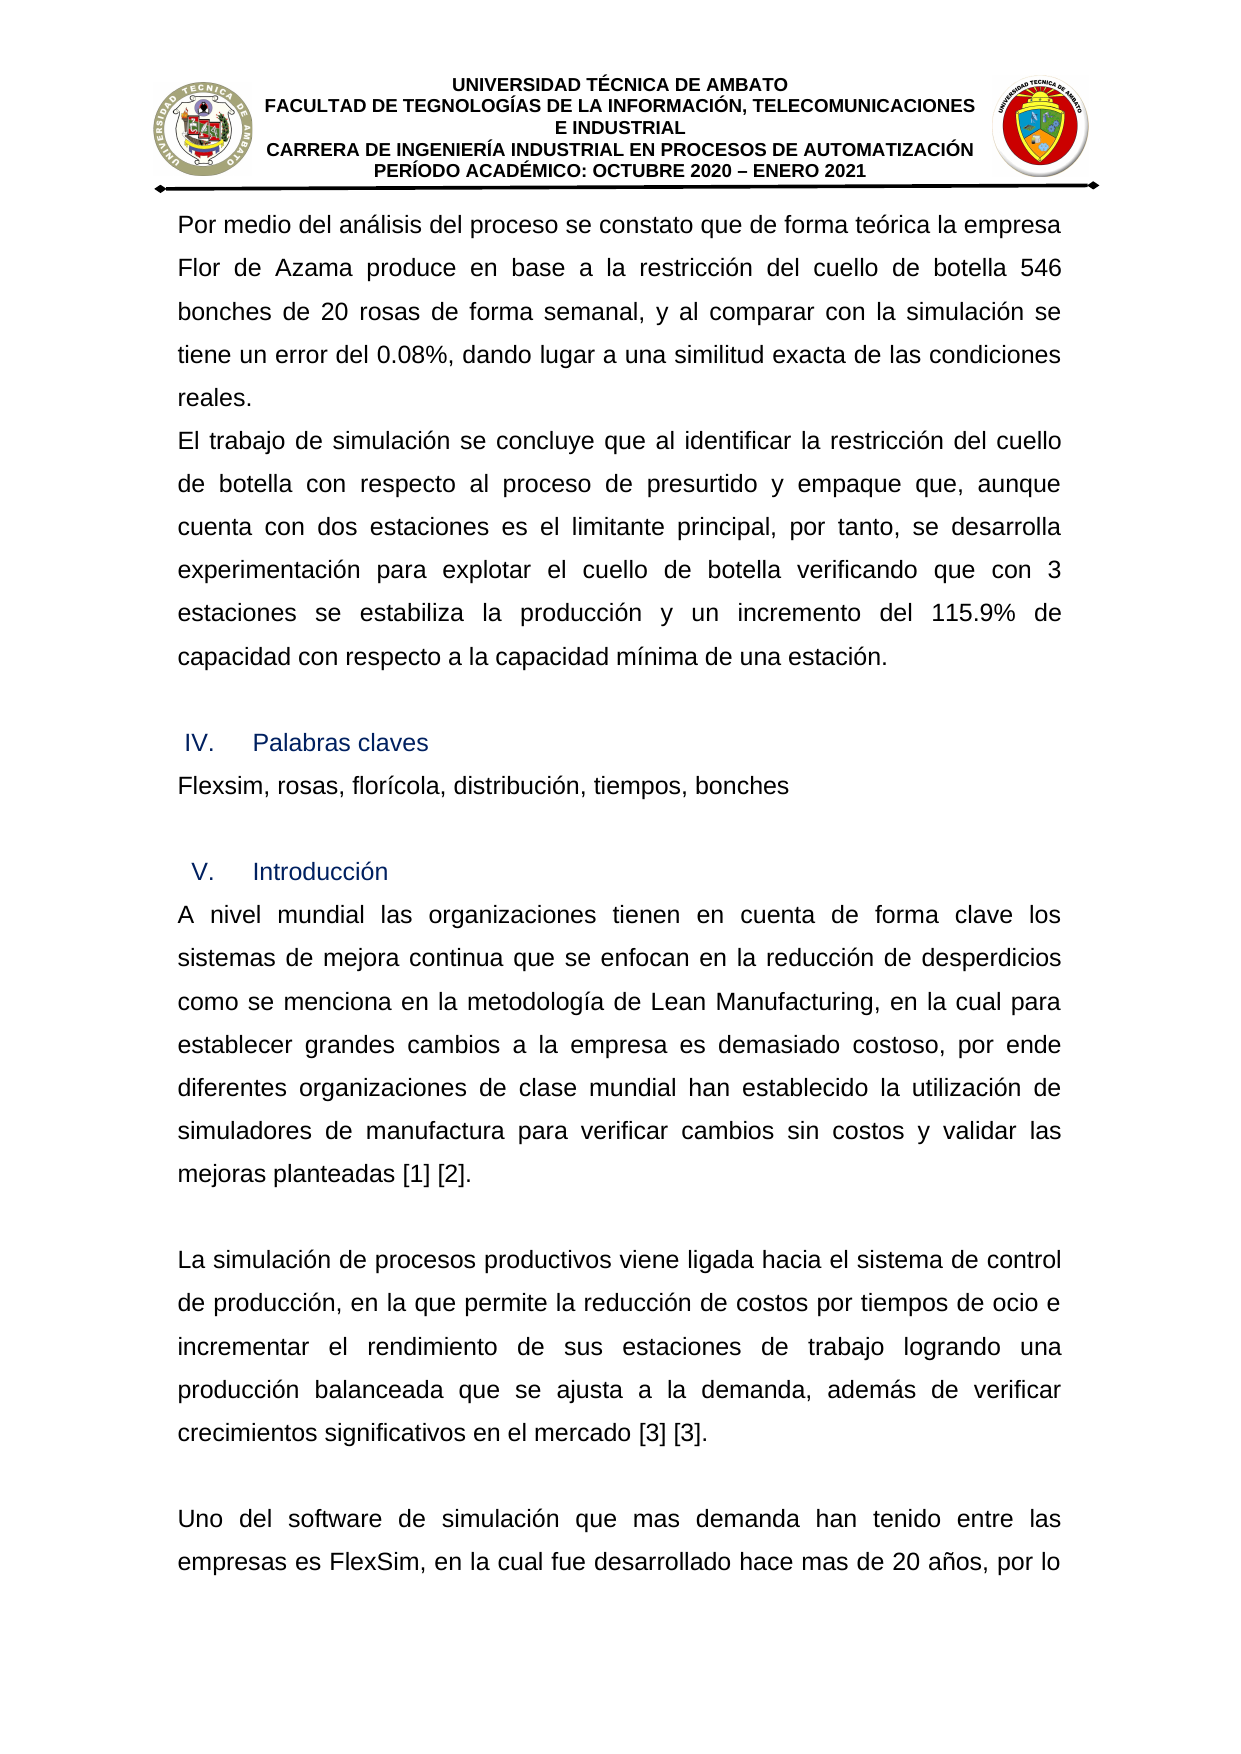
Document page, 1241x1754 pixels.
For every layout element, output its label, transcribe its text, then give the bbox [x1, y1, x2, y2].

picture [153, 82, 253, 176]
list El trabajo de simulación se concluye que al identificar la restricción del cuello de botella con respecto al proceso de presurtido y empaque que, aunque cuenta con dos estaciones es el limitante principal, por tanto, se desarrolla experimentación para explotar el cuello de botella verificando que con 3 estaciones se estabiliza la producción y un incremento del 115.9% de capacidad con respecto a la capacidad mínima de una estación. [177, 426, 1063, 670]
text Flexsim, rosas, florícola, distribución, tiempos, bonches [177, 771, 1063, 800]
subtitle Palabras claves [215, 728, 1063, 757]
text La simulación de procesos productivos viene ligada hacia el sistema de control de producción, en la que permite la reducción de costos por tiempos de ocio e incrementar el rendimiento de sus estaciones de trabajo logrando una producción balanceada que se ajusta a la demanda, además de verificar crecimientos significativos en el mercado . [177, 1245, 1063, 1447]
subtitle Introducción [215, 857, 1063, 886]
list Por medio del análisis del proceso se constato que de forma teórica la empresa Flor de Azama produce en base a la restricción del cuello de botella 546 bonches de 20 rosas de forma semanal, y al comparar con la simulación se tiene un error del 0.08%, dando lugar a una similitud exacta de las condiciones reales. [177, 210, 1063, 412]
picture [992, 75, 1089, 177]
text A nivel mundial las organizaciones tienen en cuenta de forma clave los sistemas de mejora continua que se enfocan en la reducción de desperdicios como se menciona en la metodología de Lean Manufacturing, en la cual para establecer grandes cambios a la empresa es demasiado costoso, por ende diferentes organizaciones de clase mundial han establecido la utilización de simuladores de manufactura para verificar cambios sin costos y validar las mejoras planteadas . [177, 900, 1063, 1188]
